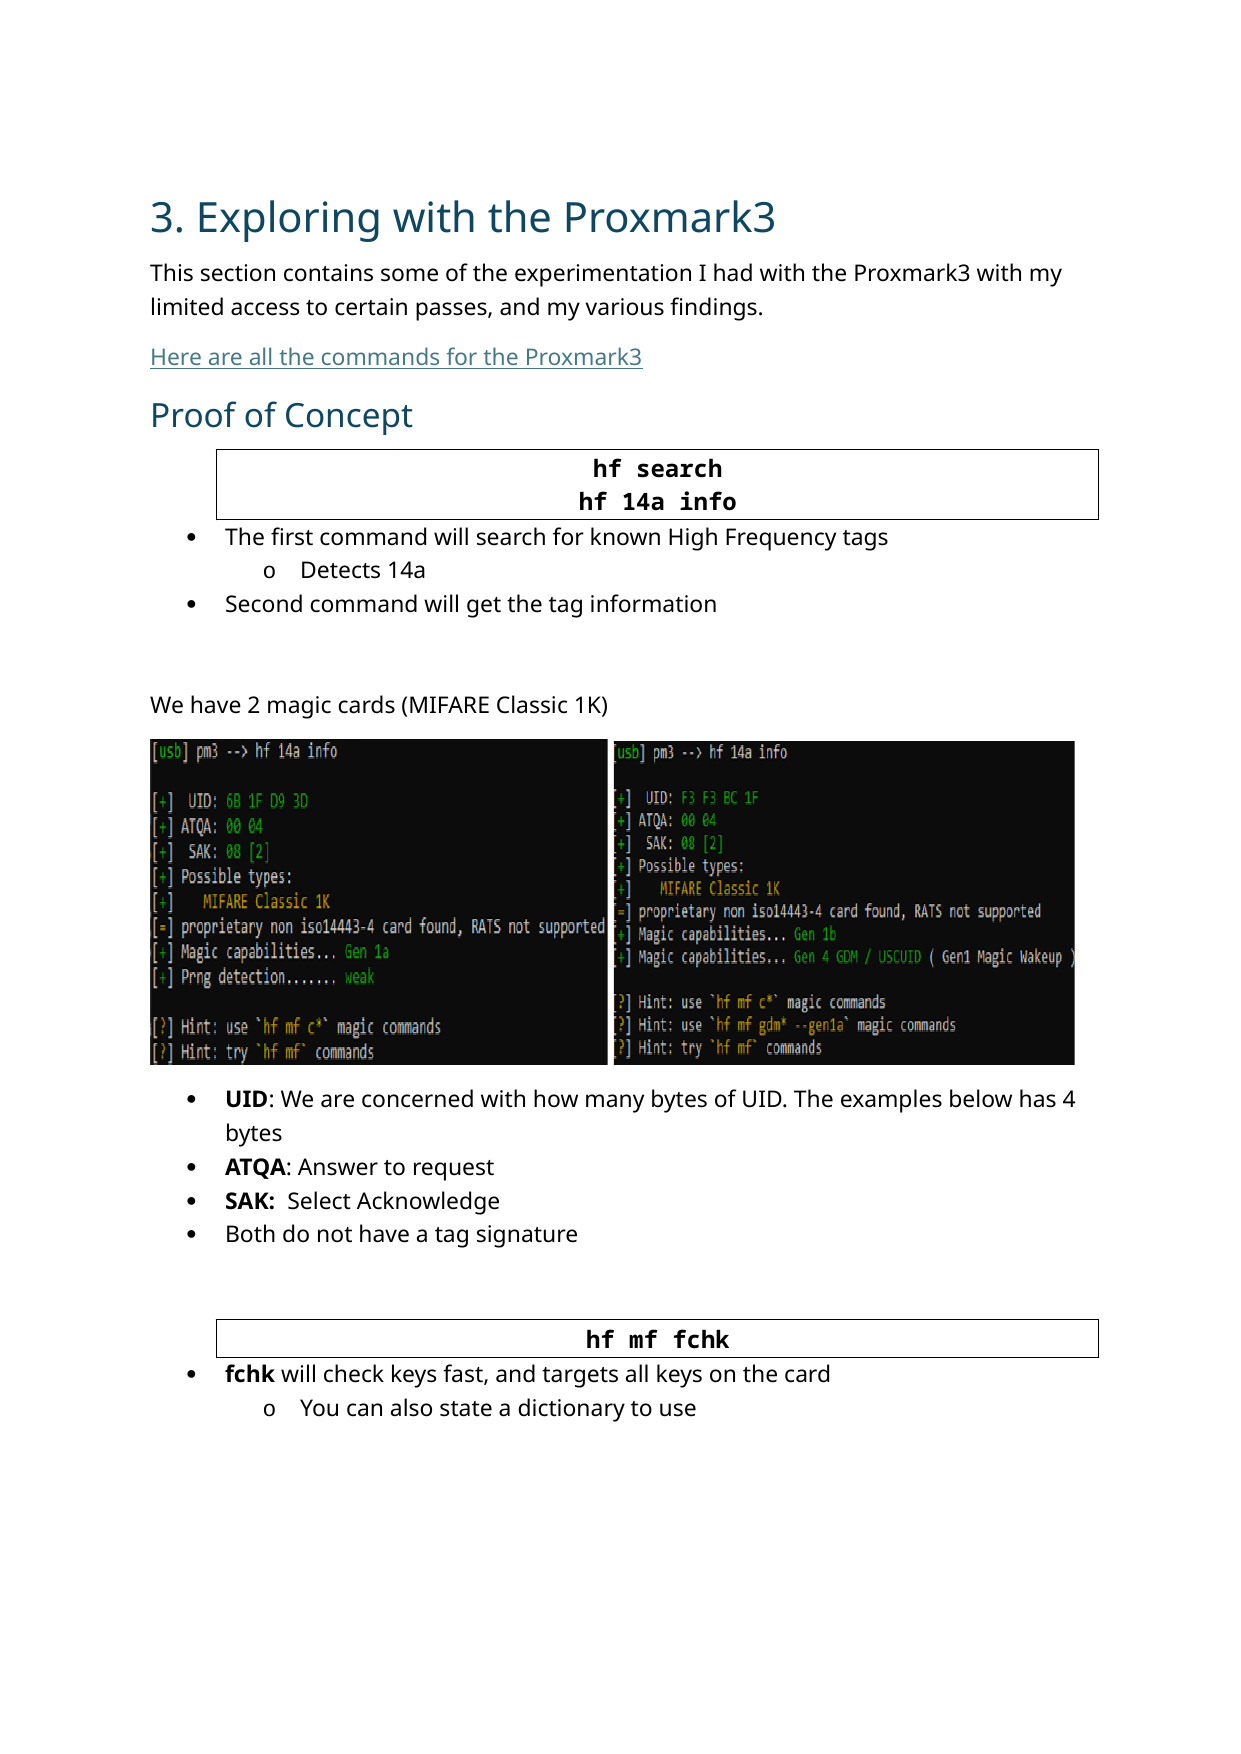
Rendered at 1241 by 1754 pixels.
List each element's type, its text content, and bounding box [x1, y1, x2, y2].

text hf mf fchk [217, 1320, 1098, 1357]
list Detects 14a [262, 554, 1090, 586]
picture [613, 741, 1075, 1065]
list fchk will check keys fast, and targets all keys on the card [187, 1358, 1090, 1389]
text Here are all the commands for the Proxmark3 [150, 341, 1090, 372]
list Both do not have a tag signature [187, 1218, 1090, 1250]
list ATQA: Answer to request [187, 1151, 1090, 1182]
text hf search hf 14a info [217, 450, 1098, 519]
subtitle 3. Exploring with the Proxmark3 [150, 187, 1090, 244]
subtitle Proof of Concept [150, 392, 1090, 437]
list UID: We are concerned with how many bytes of UID. The examples below has 4 bytes [187, 1083, 1090, 1148]
list The first command will search for known High Frequency tags [187, 520, 1090, 552]
text This section contains some of the experimentation I had with the Proxmark3 with my limited access to certain passes, and my various findings. [150, 257, 1090, 322]
list SAK: Select Acknowledge [187, 1185, 1090, 1216]
list You can also state a dictionary to use [262, 1392, 1090, 1423]
list Second command will get the tag information [187, 588, 1090, 619]
picture [150, 739, 608, 1065]
text We have 2 magic cards (MIFARE Classic 1K) [150, 689, 1090, 720]
